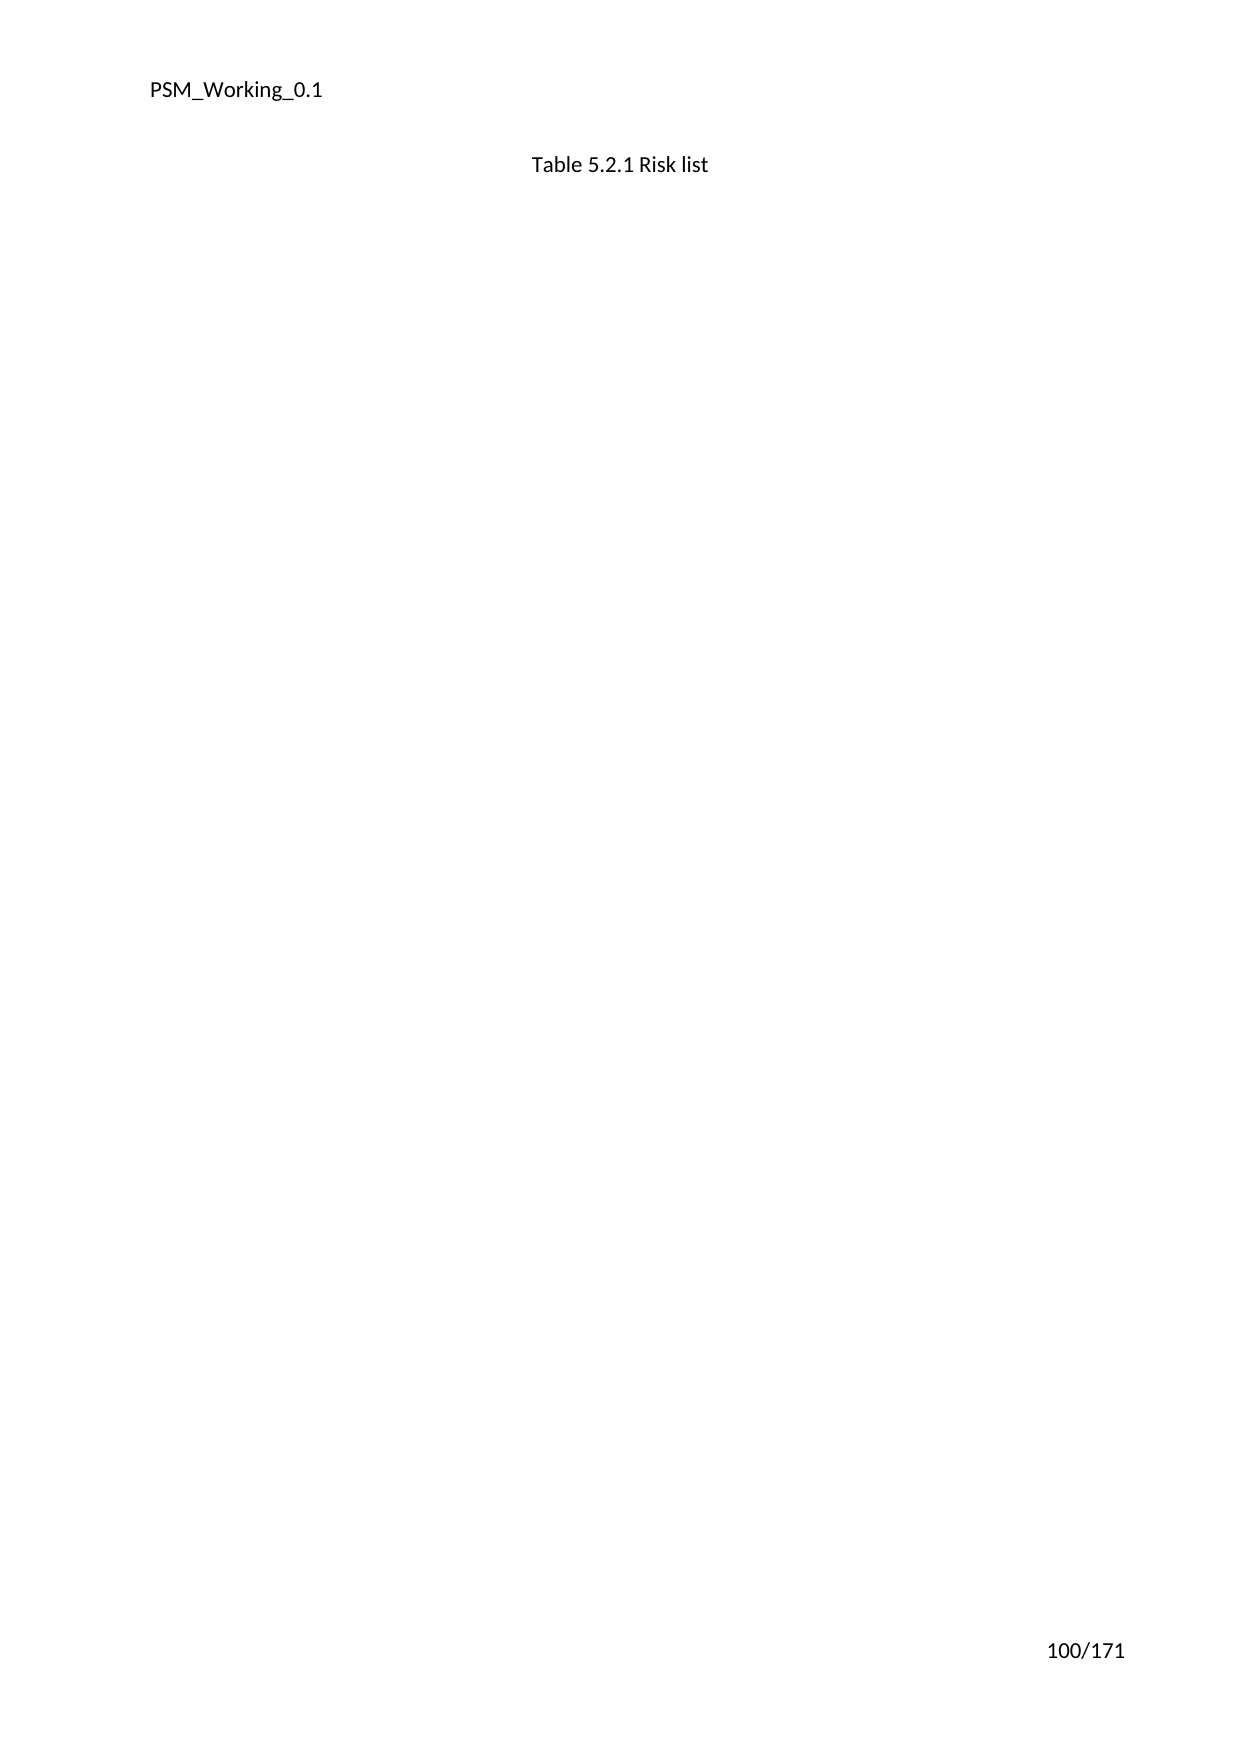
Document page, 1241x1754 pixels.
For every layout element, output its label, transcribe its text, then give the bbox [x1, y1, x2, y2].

text Table 5.2.1 Risk list [150, 150, 1090, 178]
